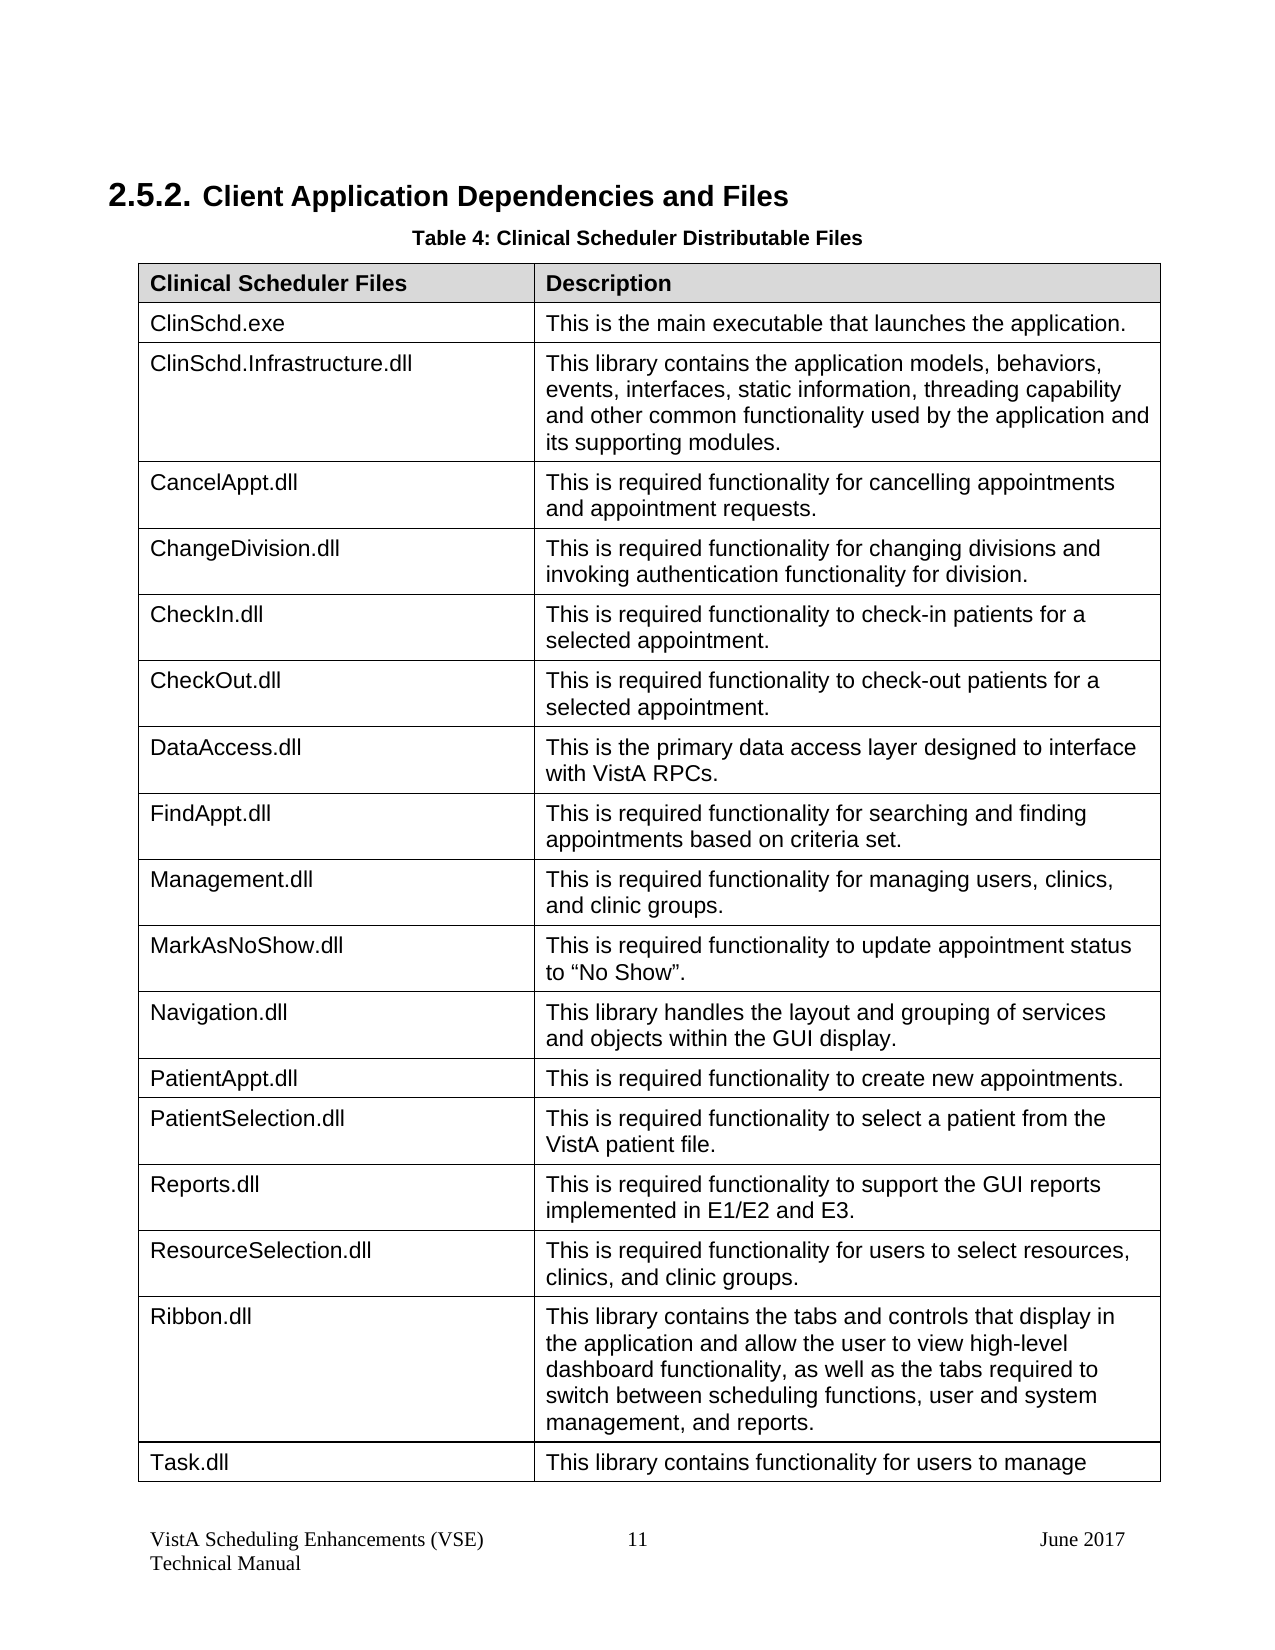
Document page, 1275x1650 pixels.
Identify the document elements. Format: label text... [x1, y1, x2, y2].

table_cell Reports.dll [139, 1165, 534, 1230]
table_cell CheckIn.dll [139, 595, 534, 660]
table_cell CancelAppt.dll [139, 462, 534, 527]
table_cell ClinSchd.Infrastructure.dll [139, 343, 534, 461]
table_cell Management.dll [139, 860, 534, 925]
table_cell This is required functionality to update appointment status to “No Show”. [535, 926, 1160, 991]
table_cell FindAppt.dll [139, 794, 534, 859]
table_cell MarkAsNoShow.dll [139, 926, 534, 991]
table_cell CheckOut.dll [139, 661, 534, 726]
table_cell This library contains the tabs and controls that display in the application and allow the user to view high-level dashboard functionality, as well as the tabs required to switch between scheduling functions, user and system management, and reports. [535, 1297, 1160, 1441]
table_cell ResourceSelection.dll [139, 1231, 534, 1296]
table_cell This is required functionality for users to select resources, clinics, and clinic groups. [535, 1231, 1160, 1296]
table_cell This is required functionality for changing divisions and invoking authentication functionality for division. [535, 529, 1160, 594]
table_cell Navigation.dll [139, 992, 534, 1057]
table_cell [535, 1443, 1160, 1481]
table_cell This is required functionality to select a patient from the VistA patient file. [535, 1098, 1160, 1163]
table_cell DataAccess.dll [139, 727, 534, 792]
table_header Description [535, 264, 1160, 302]
table_cell This is required functionality to support the GUI reports implemented in E1/E2 and E3. [535, 1165, 1160, 1230]
table_cell This is required functionality for managing users, clinics, and clinic groups. [535, 860, 1160, 925]
table_cell This is required functionality to check-in patients for a selected appointment. [535, 595, 1160, 660]
table_cell ChangeDivision.dll [139, 529, 534, 594]
subtitle Client Application Dependencies and Files [108, 175, 1125, 213]
table_cell This is required functionality to create new appointments. [535, 1059, 1160, 1097]
table_cell This is required functionality for searching and finding appointments based on criteria set. [535, 794, 1160, 859]
table_cell This is required functionality for cancelling appointments and appointment requests. [535, 462, 1160, 527]
table_cell ClinSchd.exe [139, 303, 534, 342]
table_cell This is the primary data access layer designed to interface with VistA RPCs. [535, 727, 1160, 792]
table_cell Ribbon.dll [139, 1297, 534, 1441]
table_cell This library handles the layout and grouping of services and objects within the GUI display. [535, 992, 1160, 1057]
table_cell This is the main executable that launches the application. [535, 303, 1160, 342]
table_cell This library contains the application models, behaviors, events, interfaces, static information, threading capability and other common functionality used by the application and its supporting modules. [535, 343, 1160, 461]
table_cell PatientAppt.dll [139, 1059, 534, 1097]
table_cell This is required functionality to check-out patients for a selected appointment. [535, 661, 1160, 726]
table_cell PatientSelection.dll [139, 1098, 534, 1163]
table_header Clinical Scheduler Files [139, 264, 534, 302]
table_cell Task.dll [139, 1443, 534, 1481]
